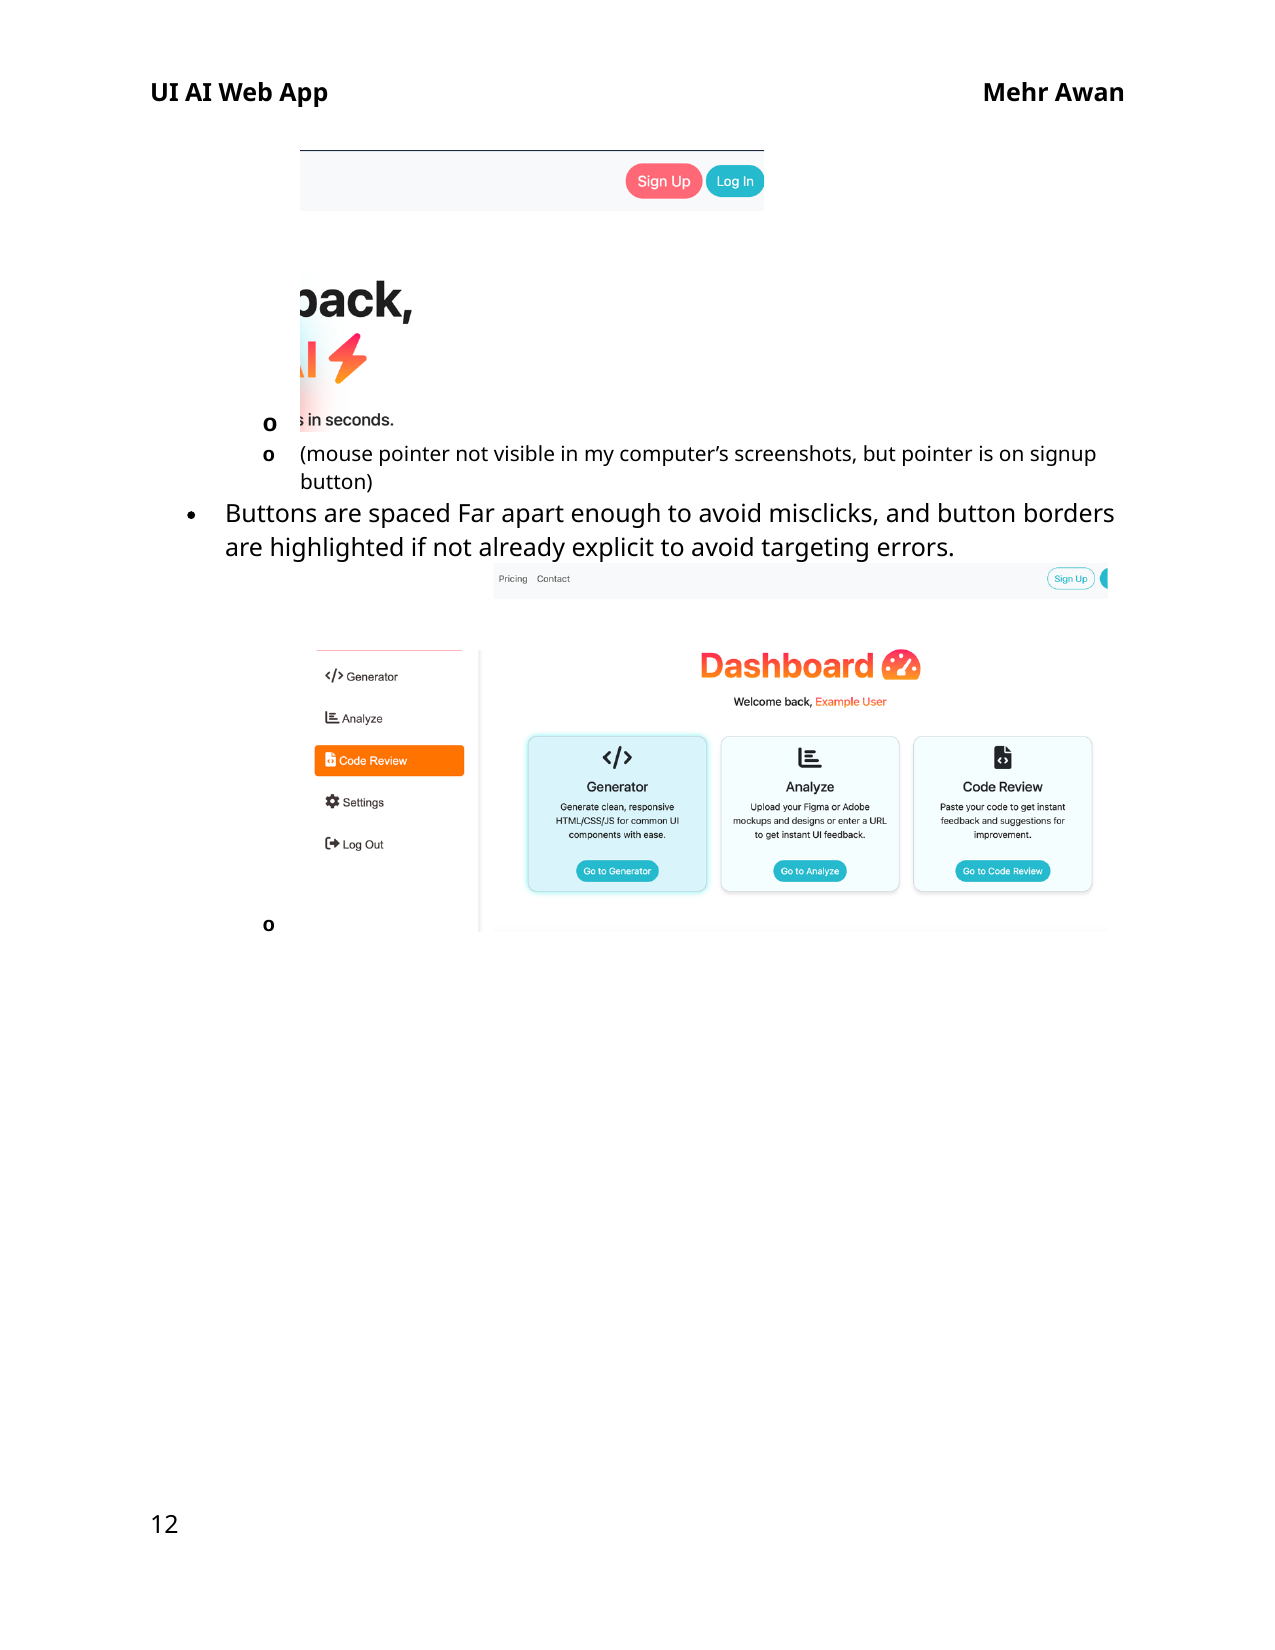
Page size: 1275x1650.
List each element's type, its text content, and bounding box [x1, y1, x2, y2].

list (mouse pointer not visible in my computer’s screenshots, but pointer is on signup button) [262, 439, 1125, 496]
picture [300, 563, 1108, 932]
picture [300, 150, 765, 432]
list Buttons are spaced Far apart enough to avoid misclicks, and button borders are highlighted if not already explicit to avoid targeting errors. [187, 496, 1125, 564]
